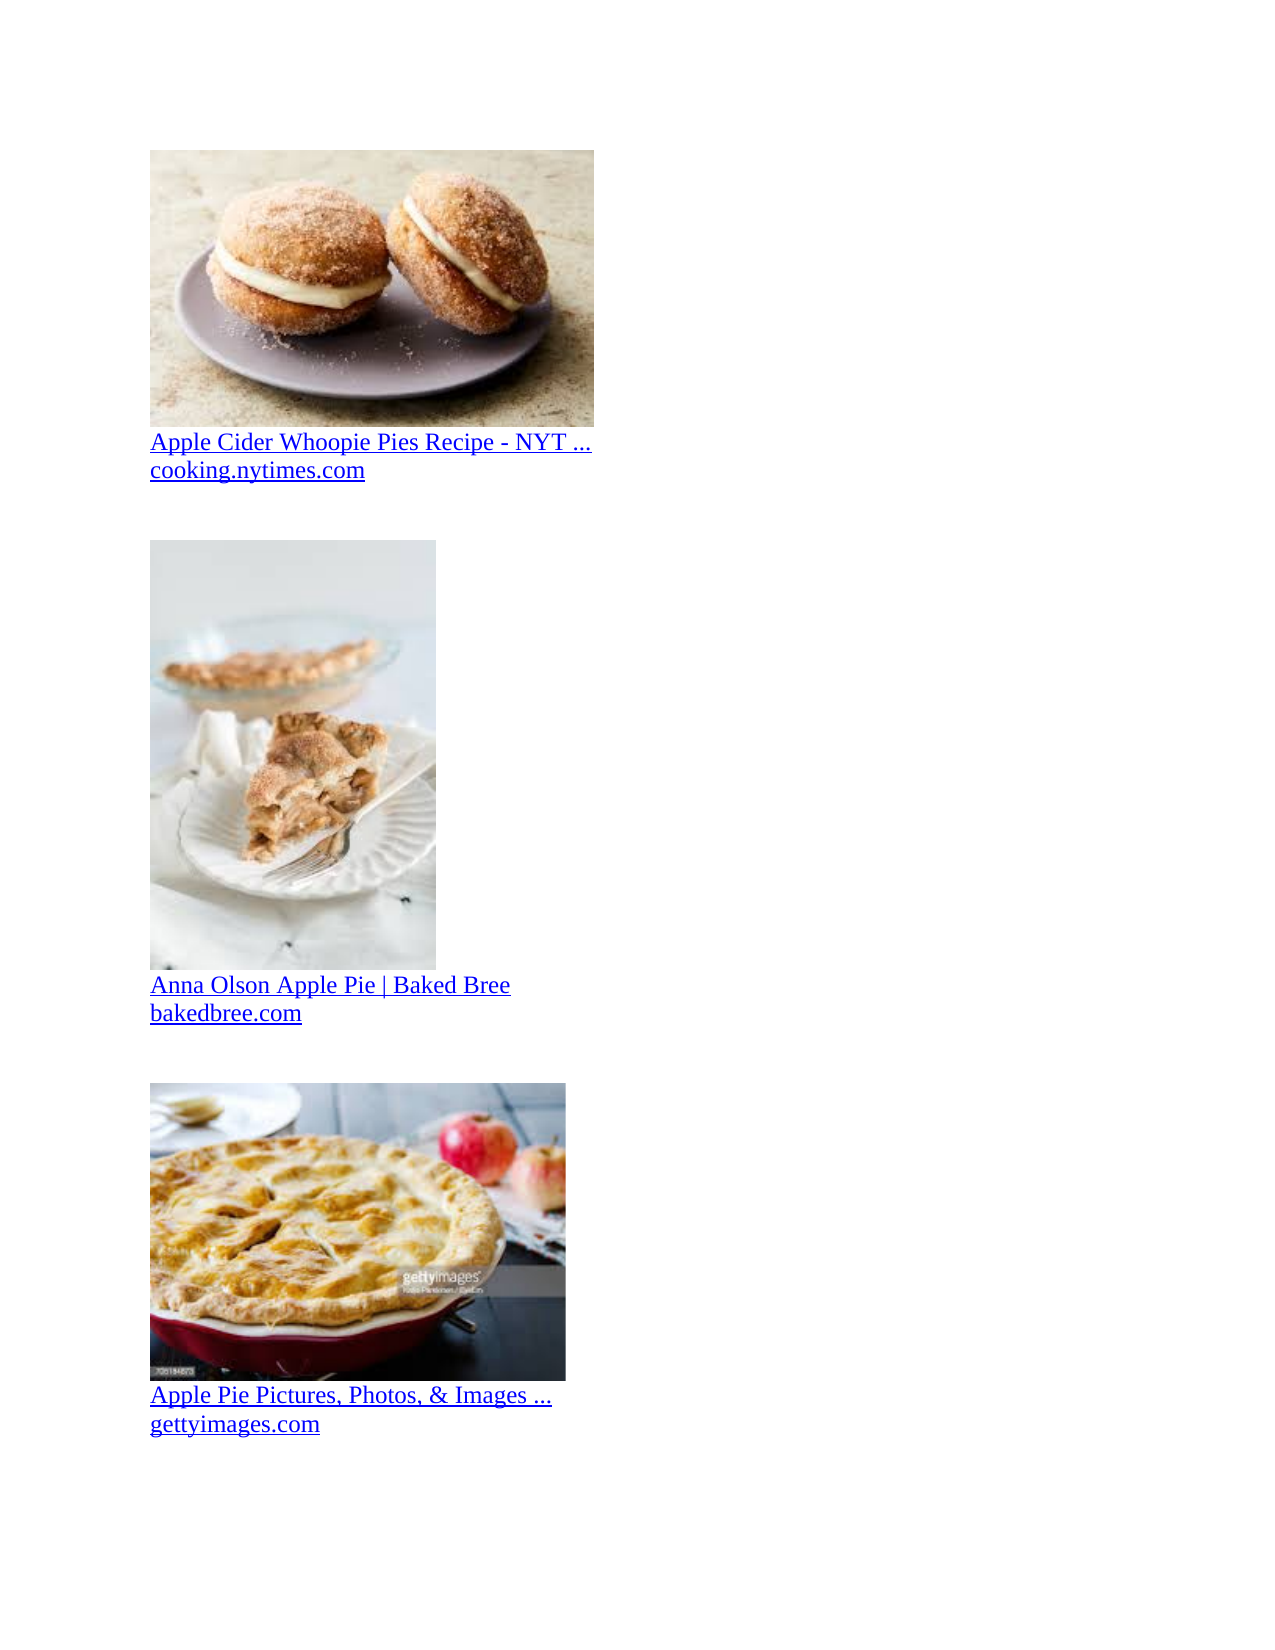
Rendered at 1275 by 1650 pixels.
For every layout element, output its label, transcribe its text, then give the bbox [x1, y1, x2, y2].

text Apple Cider Whoopie Pies Recipe - NYT ... [150, 427, 1125, 455]
text bakedbree.com [150, 998, 1125, 1027]
picture [150, 540, 436, 970]
text gettyimages.com [150, 1409, 1125, 1438]
picture [150, 1083, 566, 1381]
text cooking.nytimes.com [150, 455, 1125, 484]
text Anna Olson Apple Pie | Baked Bree [150, 970, 1125, 998]
text Apple Pie Pictures, Photos, & Images ... [150, 1380, 1125, 1409]
picture [150, 150, 594, 427]
